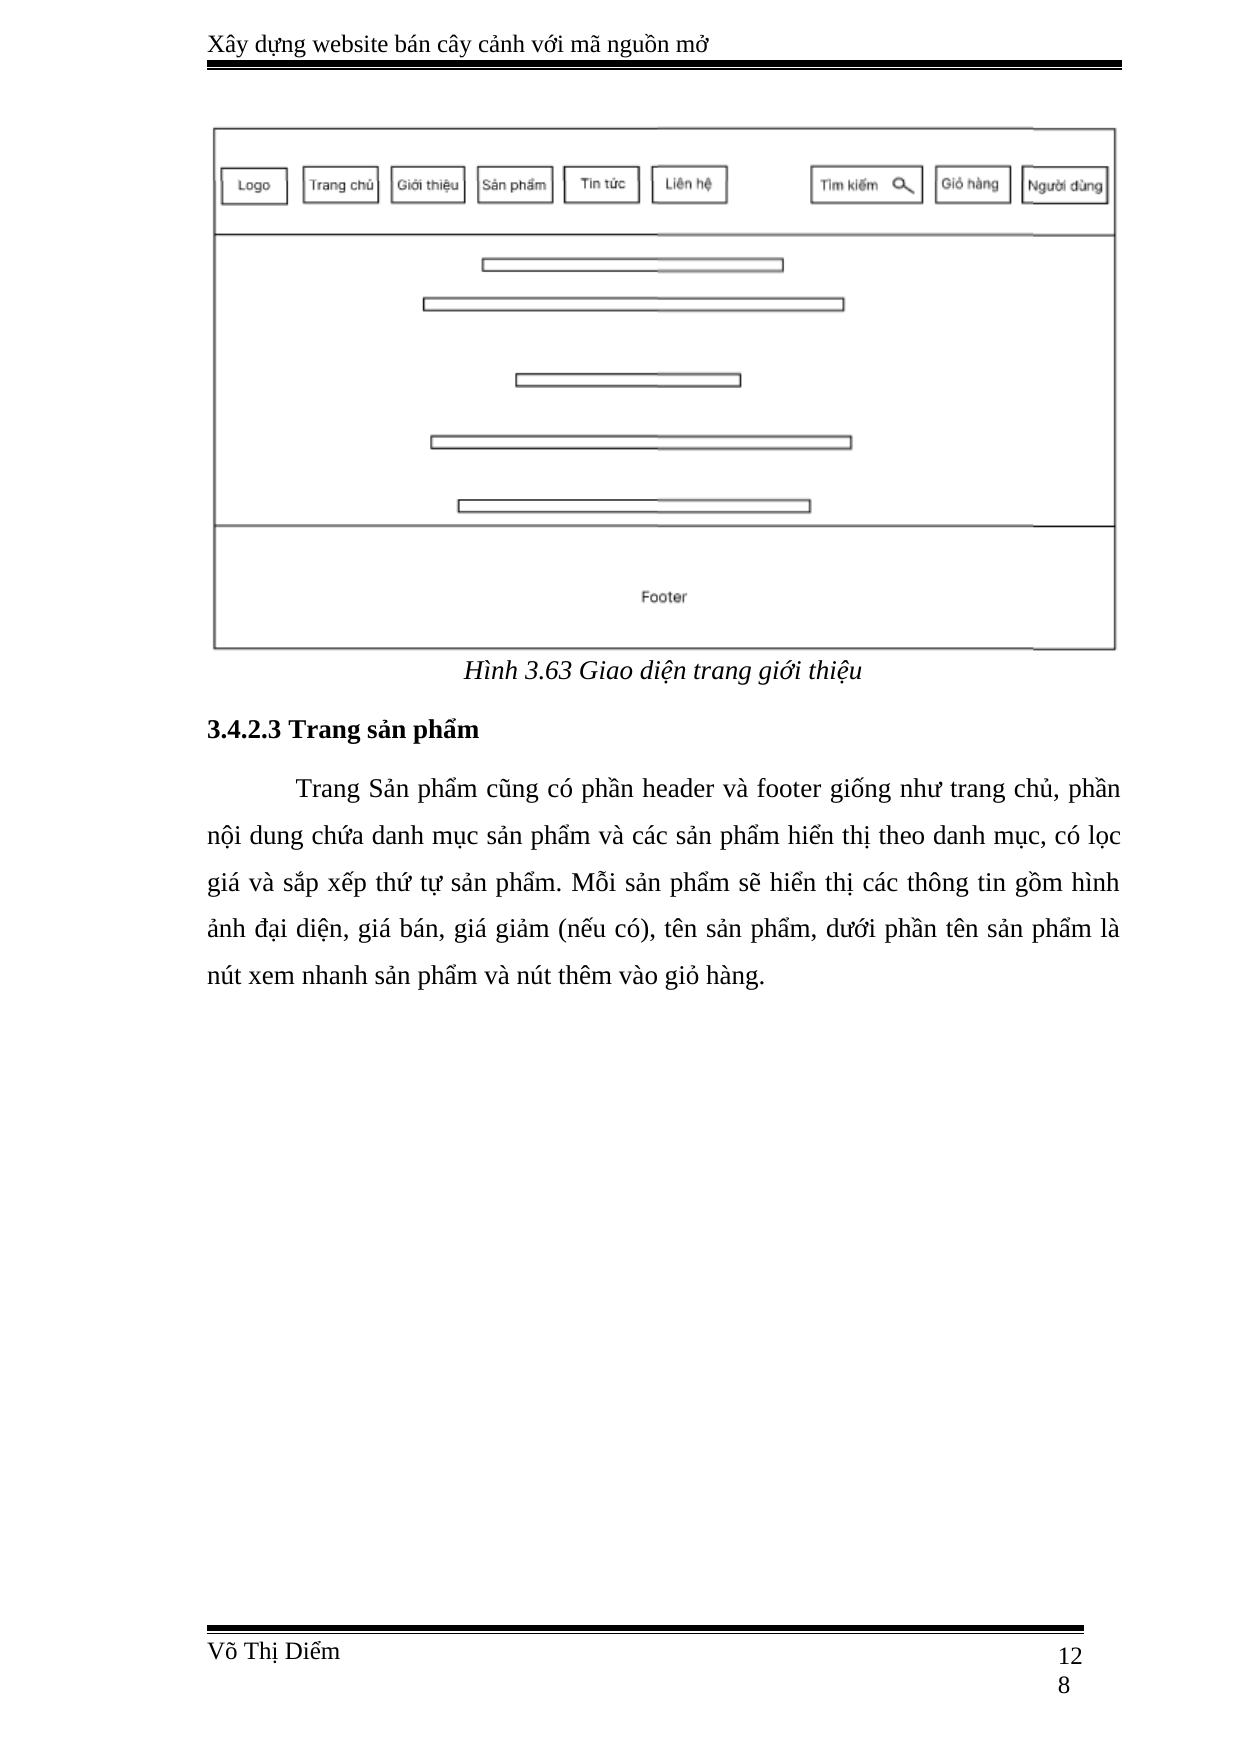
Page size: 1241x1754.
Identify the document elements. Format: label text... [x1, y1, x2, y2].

text Trang Sản phẩm cũng có phần header và footer giống như trang chủ, phần nội dung chứa danh mục sản phẩm và các sản phẩm hiển thị theo danh mục, có lọc giá và sắp xếp thứ tự sản phẩm. Mỗi sản phẩm sẽ hiển thị các thông tin gồm hình ảnh đại diện, giá bán, giá giảm (nếu có), tên sản phẩm, dưới phần tên sản phẩm là nút xem nhanh sản phẩm và nút thêm vào giỏ hàng. [207, 772, 1122, 990]
picture [206, 118, 1123, 655]
subtitle Trang sản phẩm [207, 713, 1122, 744]
